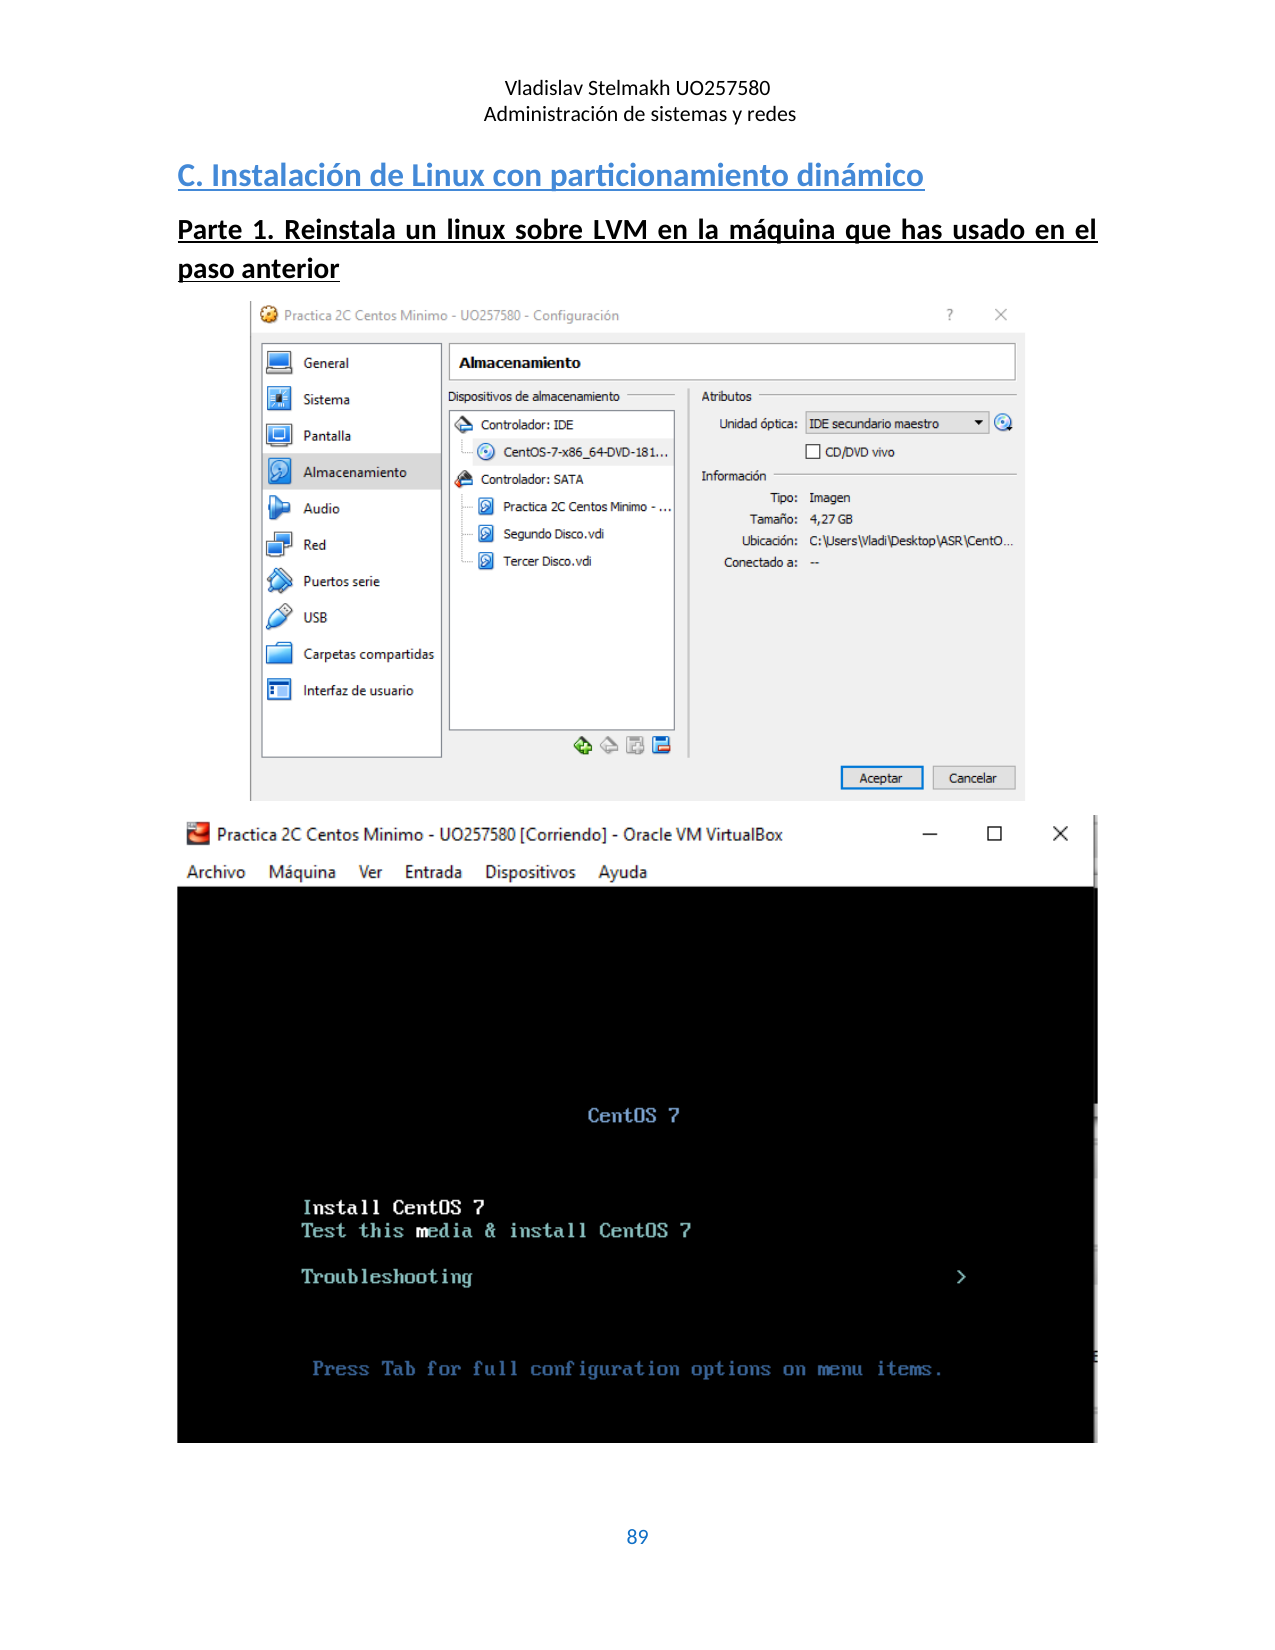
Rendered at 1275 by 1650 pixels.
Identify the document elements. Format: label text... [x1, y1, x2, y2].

text Parte 1. Reinstala un linux sobre LVM en la máquina que has usado en el paso anterior [177, 211, 1098, 241]
text C. Instalación de Linux con particionamiento dinámico [177, 154, 1098, 194]
text Parte 1. Reinstala un linux sobre LVM en la máquina que has usado en el paso anterior [177, 242, 1098, 286]
picture [177, 815, 1098, 1443]
picture [249, 301, 1026, 801]
